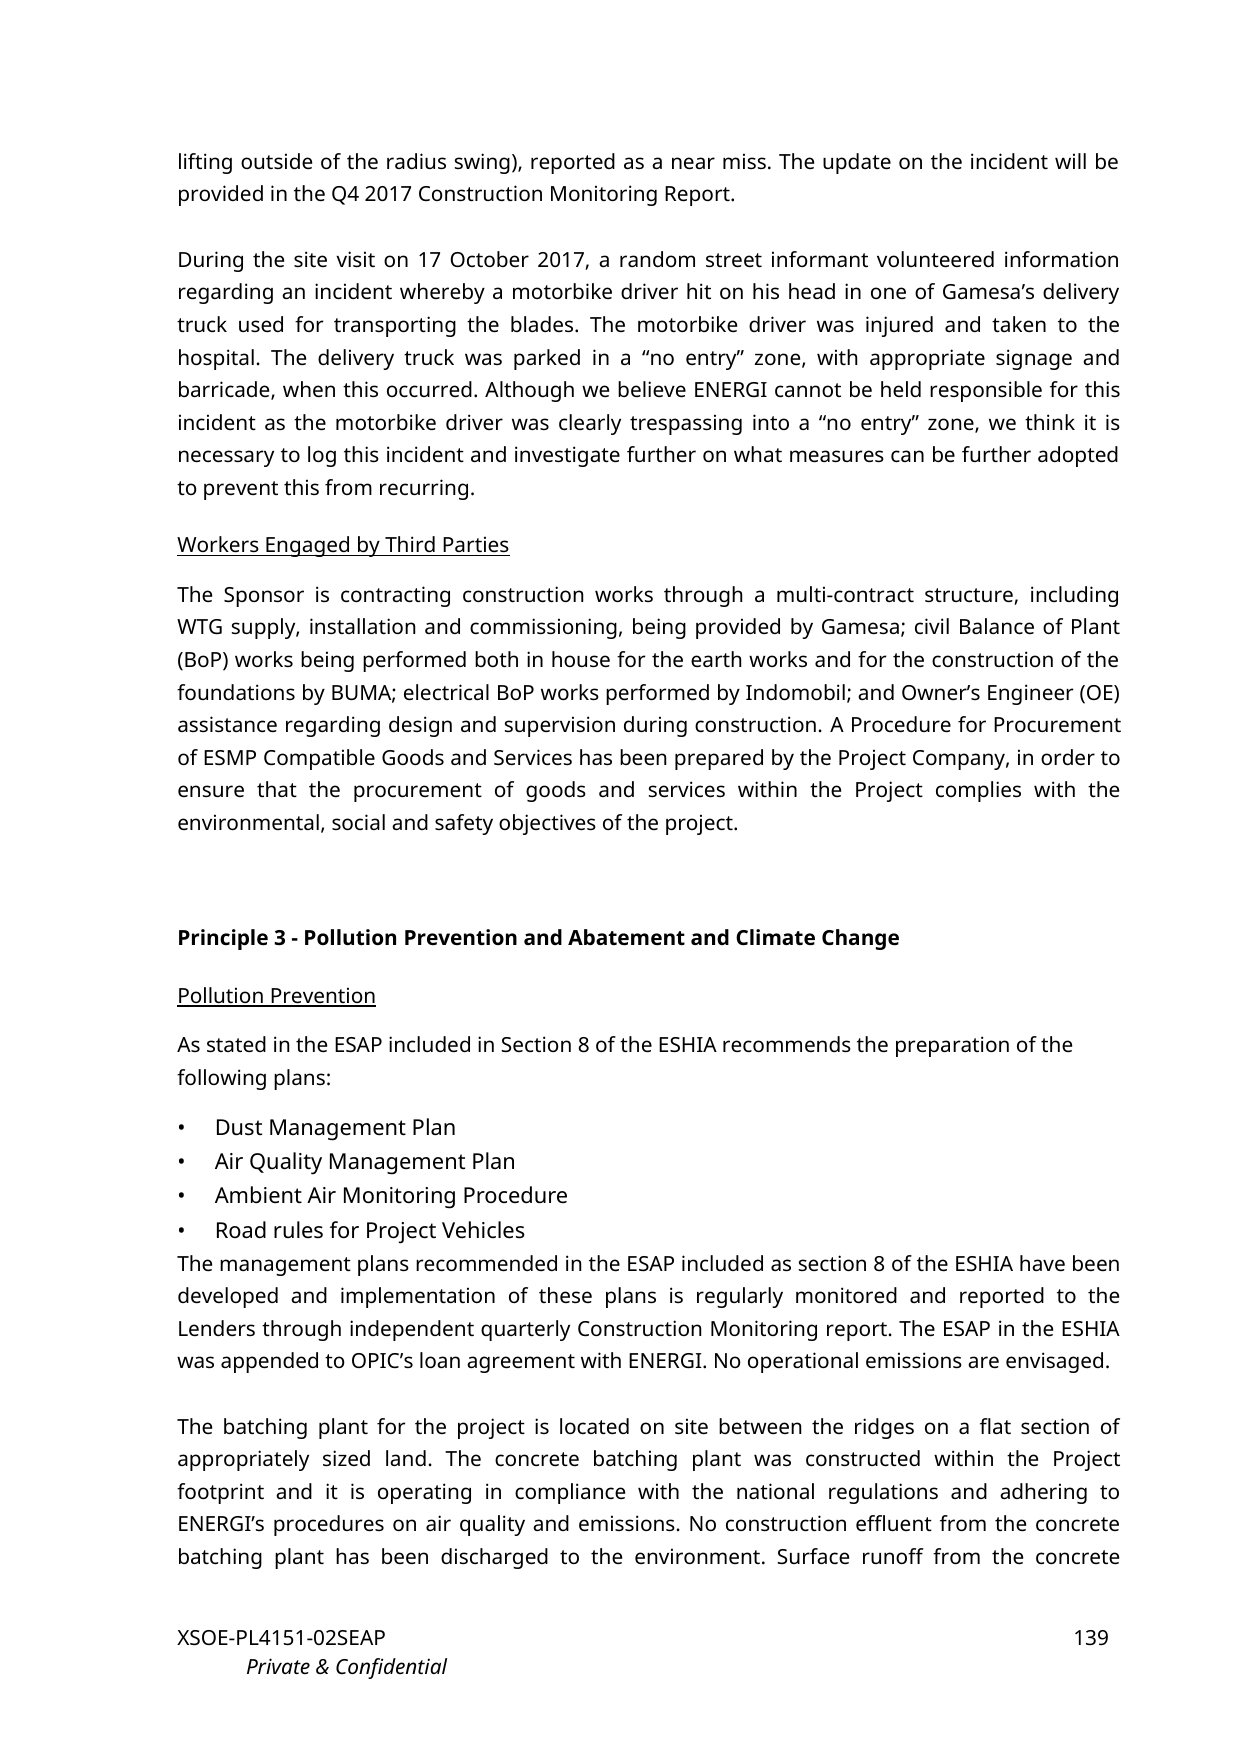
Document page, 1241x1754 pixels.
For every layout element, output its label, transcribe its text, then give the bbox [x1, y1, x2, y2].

list Ambient Air Monitoring Procedure [177, 1180, 1122, 1210]
list Air Quality Management Plan [177, 1146, 1122, 1176]
list Road rules for Project Vehicles [177, 1214, 1122, 1244]
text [177, 147, 1122, 208]
text The management plans recommended in the ESAP included as section 8 of the ESHIA have been developed and implementation of these plans is regularly monitored and reported to the Lenders through independent quarterly Construction Monitoring report. The ESAP in the ESHIA was appended to OPIC’s loan agreement with ENERGI. No operational emissions are envisaged. [177, 1249, 1122, 1375]
list Dust Management Plan [177, 1112, 1122, 1142]
text During the site visit on 17 October 2017, a random street informant volunteered information regarding an incident whereby a motorbike driver hit on his head in one of Gamesa’s delivery truck used for transporting the blades. The motorbike driver was injured and taken to the hospital. The delivery truck was parked in a “no entry” zone, with appropriate signage and barricade, when this occurred. Although we believe ENERGI cannot be held responsible for this incident as the motorbike driver was clearly trespassing into a “no entry” zone, we think it is necessary to log this incident and investigate further on what measures can be further adopted to prevent this from recurring. [177, 245, 1122, 501]
text As stated in the ESAP included in Section 8 of the ESHIA recommends the preparation of the following plans: [177, 1030, 1122, 1091]
text Principle 3 - Pollution Prevention and Abatement and Climate Change [177, 923, 1122, 952]
text Pollution Prevention [177, 981, 1122, 1009]
text The Sponsor is contracting construction works through a multi-contract structure, including WTG supply, installation and commissioning, being provided by Gamesa; civil Balance of Plant (BoP) works being performed both in house for the earth works and for the construction of the foundations by BUMA; electrical BoP works performed by Indomobil; and Owner’s Engineer (OE) assistance regarding design and supervision during construction. A Procedure for Procurement of ESMP Compatible Goods and Services has been prepared by the Project Company, in order to ensure that the procurement of goods and services within the Project complies with the environmental, social and safety objectives of the project. [177, 580, 1122, 837]
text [177, 1412, 1122, 1571]
text Workers Engaged by Third Parties [177, 531, 1122, 559]
